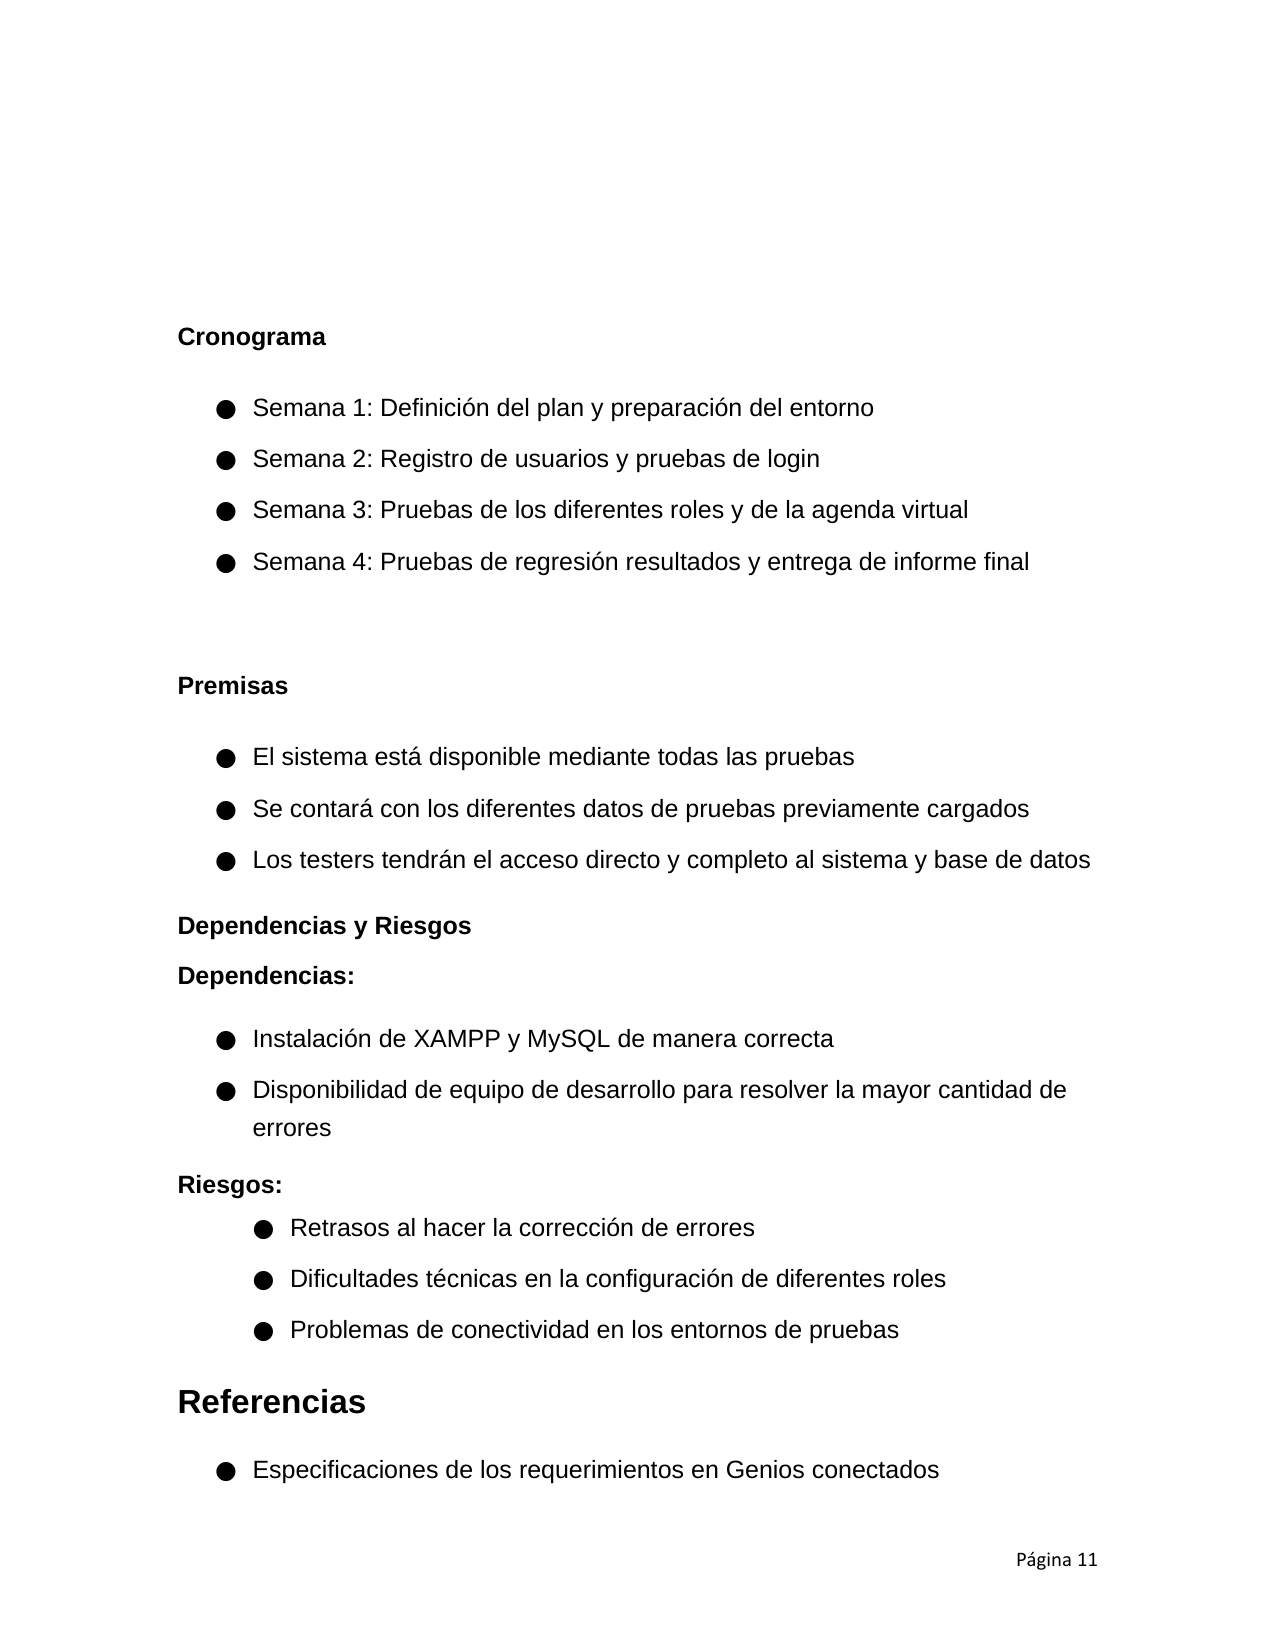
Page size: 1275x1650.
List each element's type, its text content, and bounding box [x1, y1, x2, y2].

subtitle Cronograma [177, 322, 1098, 351]
list Semana 3: Pruebas de los diferentes roles y de la agenda virtual [215, 482, 1098, 533]
list Semana 1: Definición del plan y preparación del entorno [215, 379, 1098, 431]
subtitle Premisas [177, 671, 1098, 700]
list Retrasos al hacer la corrección de errores [252, 1199, 1098, 1251]
list Se contará con los diferentes datos de pruebas previamente cargados [215, 780, 1098, 831]
subtitle Dependencias: [177, 961, 1098, 990]
text Riesgos: [177, 1171, 1098, 1199]
list Disponibilidad de equipo de desarrollo para resolver la mayor cantidad de errores [215, 1062, 1098, 1142]
list Los testers tendrán el acceso directo y completo al sistema y base de datos [215, 831, 1098, 883]
list Semana 4: Pruebas de regresión resultados y entrega de informe final [215, 533, 1098, 584]
list Especificaciones de los requerimientos en Genios conectados [215, 1441, 1098, 1492]
subtitle Referencias [177, 1382, 1098, 1420]
list Dificultades técnicas en la configuración de diferentes roles [252, 1251, 1098, 1302]
list Instalación de XAMPP y MySQL de manera correcta [215, 1011, 1098, 1062]
subtitle Dependencias y Riesgos [177, 911, 1098, 940]
list Semana 2: Registro de usuarios y pruebas de login [215, 431, 1098, 482]
list Problemas de conectividad en los entornos de pruebas [252, 1302, 1098, 1353]
list El sistema está disponible mediante todas las pruebas [215, 729, 1098, 780]
